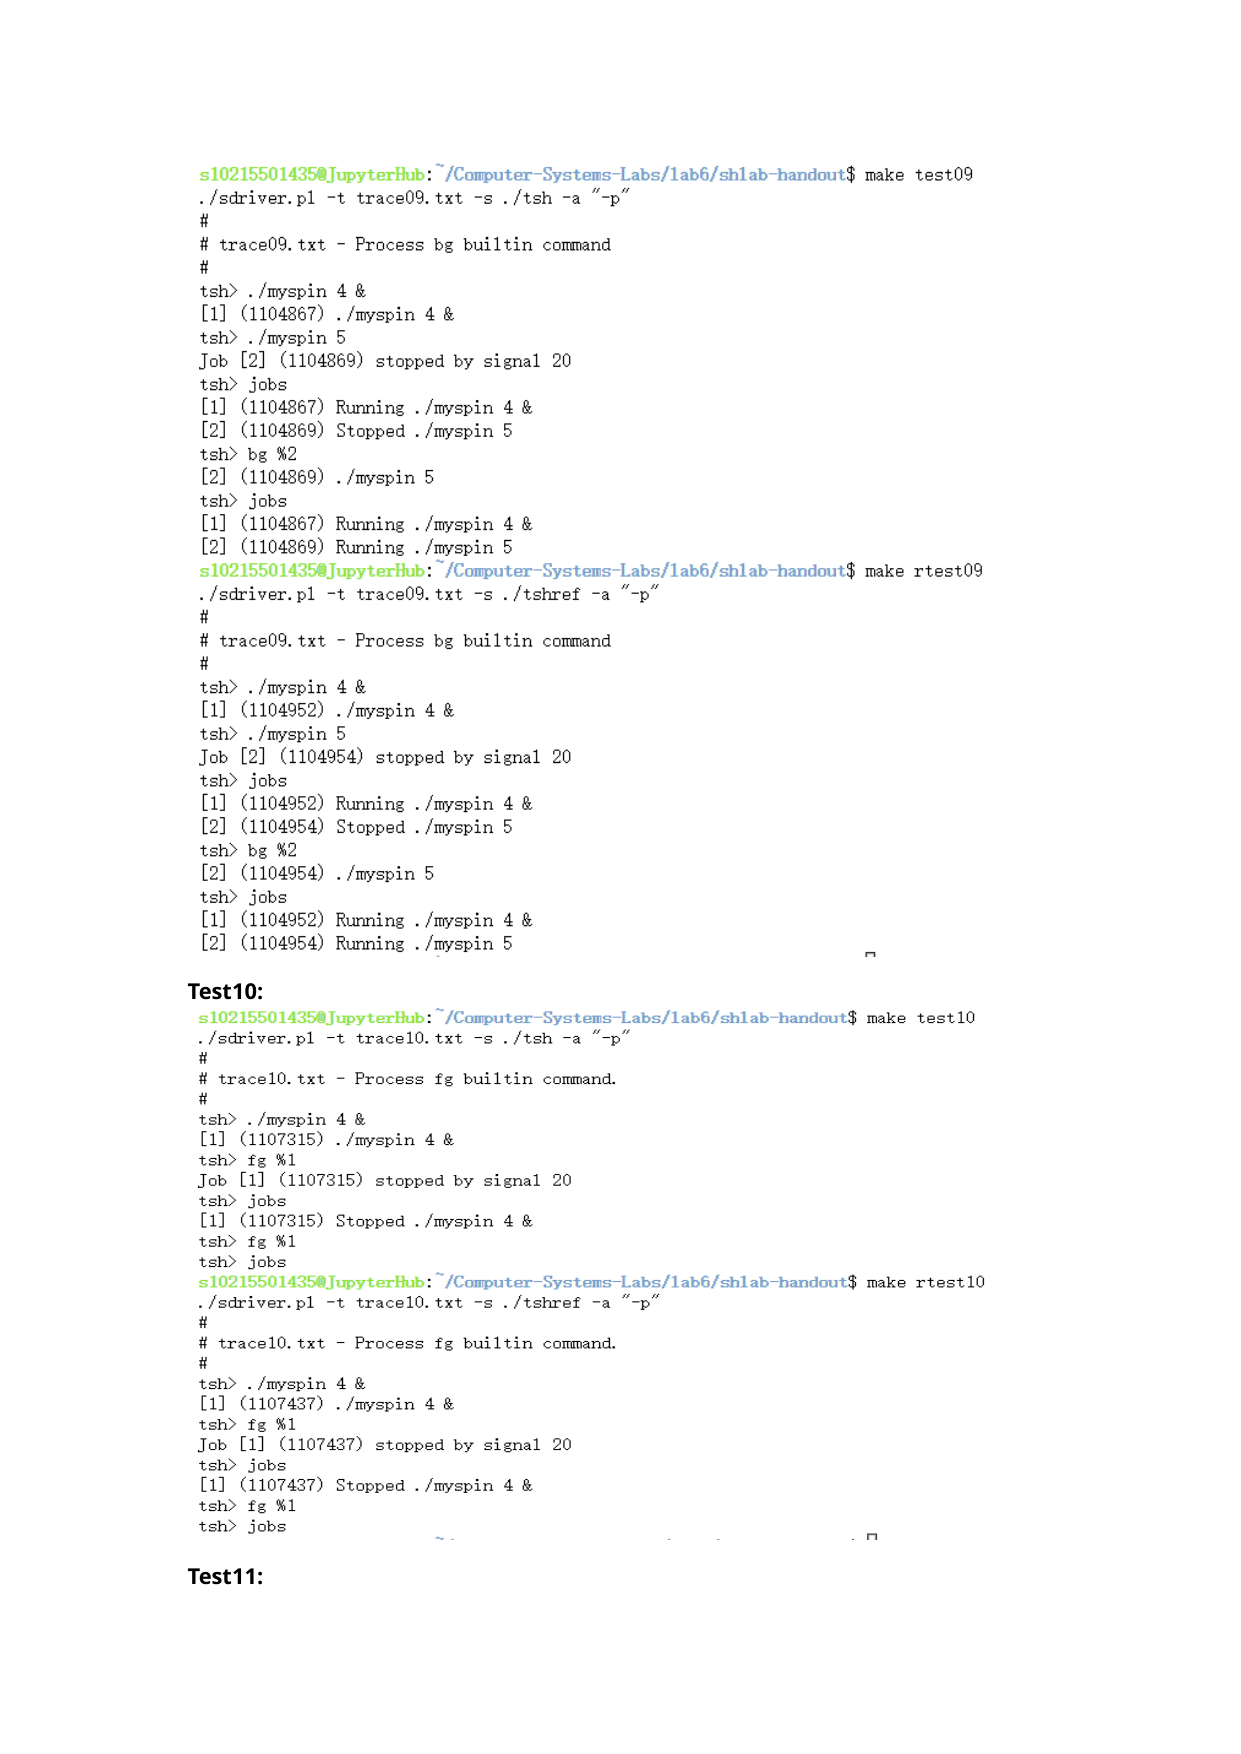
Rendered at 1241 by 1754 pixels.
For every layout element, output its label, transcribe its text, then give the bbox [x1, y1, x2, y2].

picture [187, 1007, 1053, 1540]
text Test11: [187, 1559, 1053, 1592]
picture [187, 162, 1053, 957]
text Test10: [187, 974, 1053, 1007]
